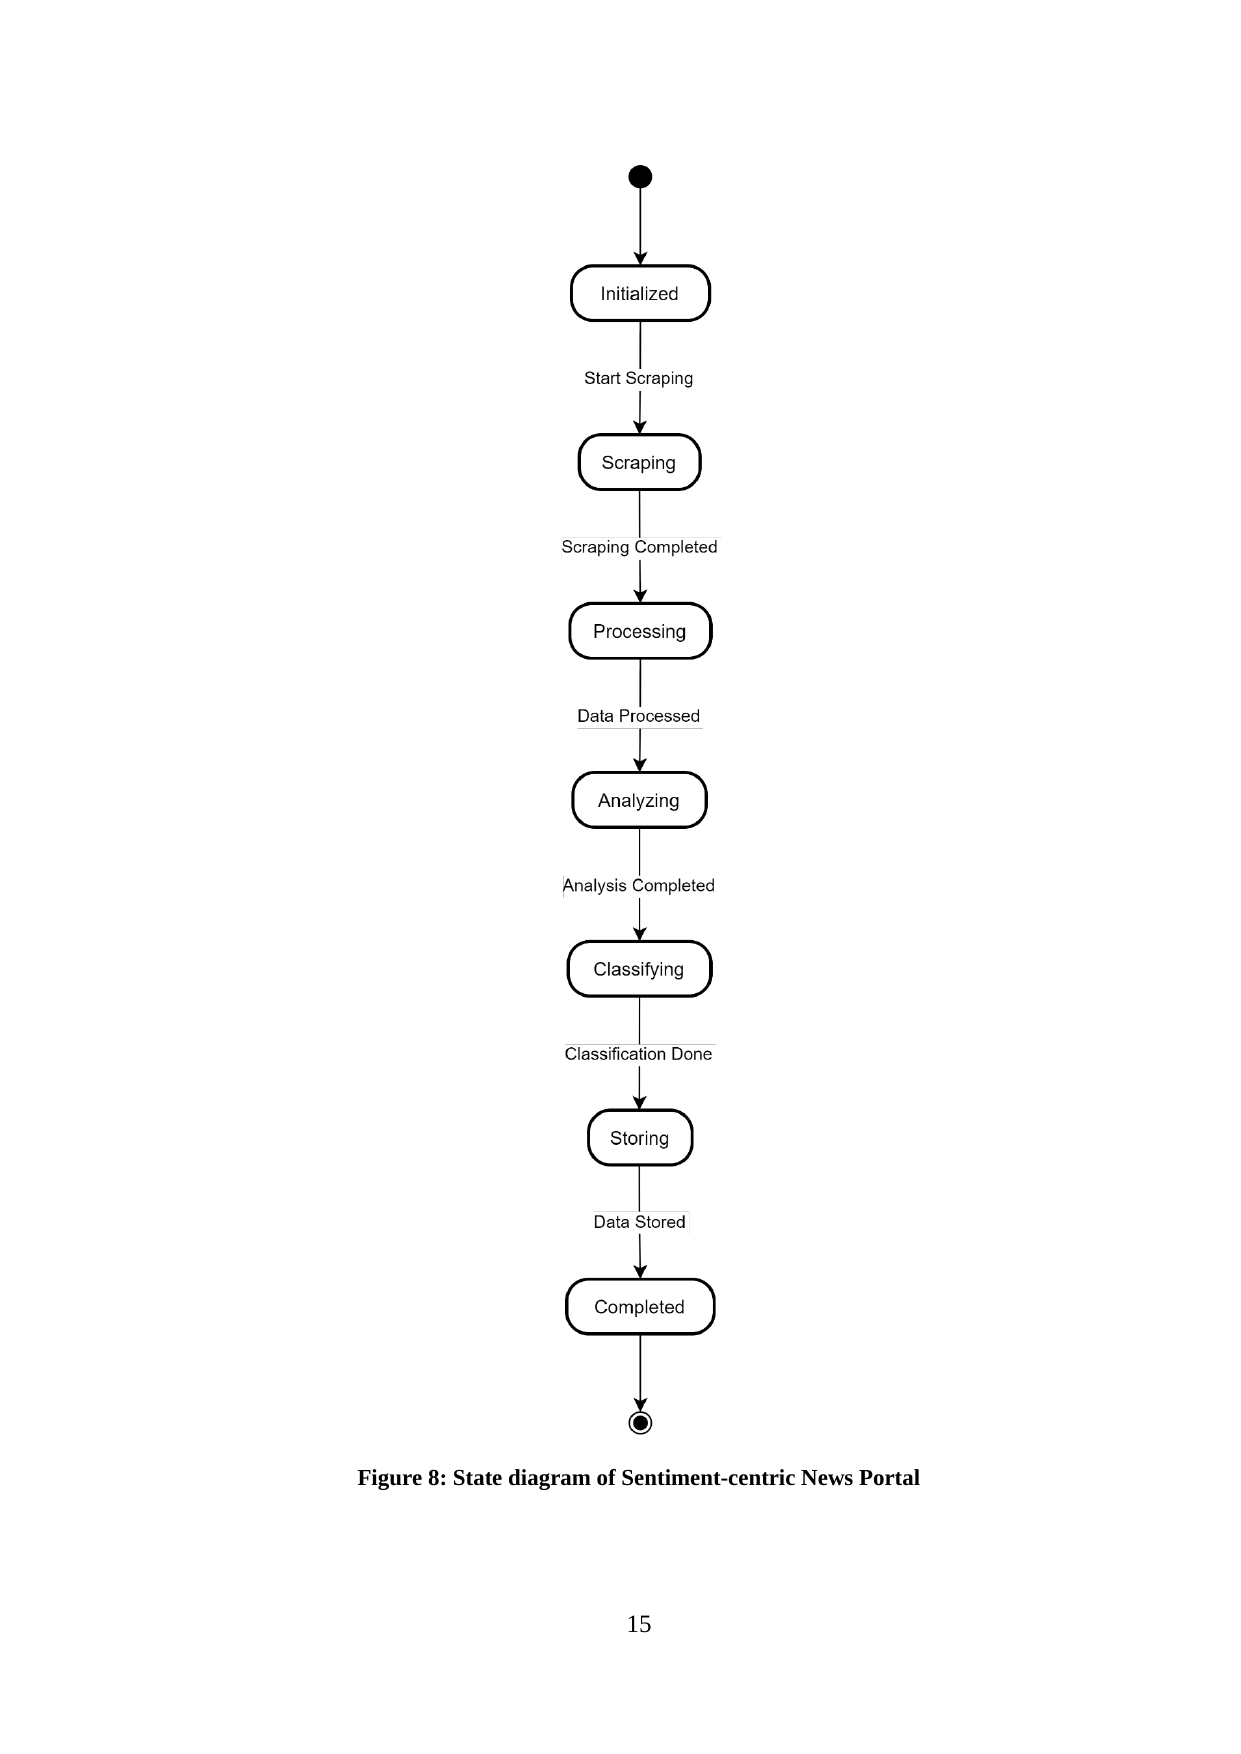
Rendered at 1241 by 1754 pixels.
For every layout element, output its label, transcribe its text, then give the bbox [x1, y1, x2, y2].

picture [542, 150, 735, 1450]
